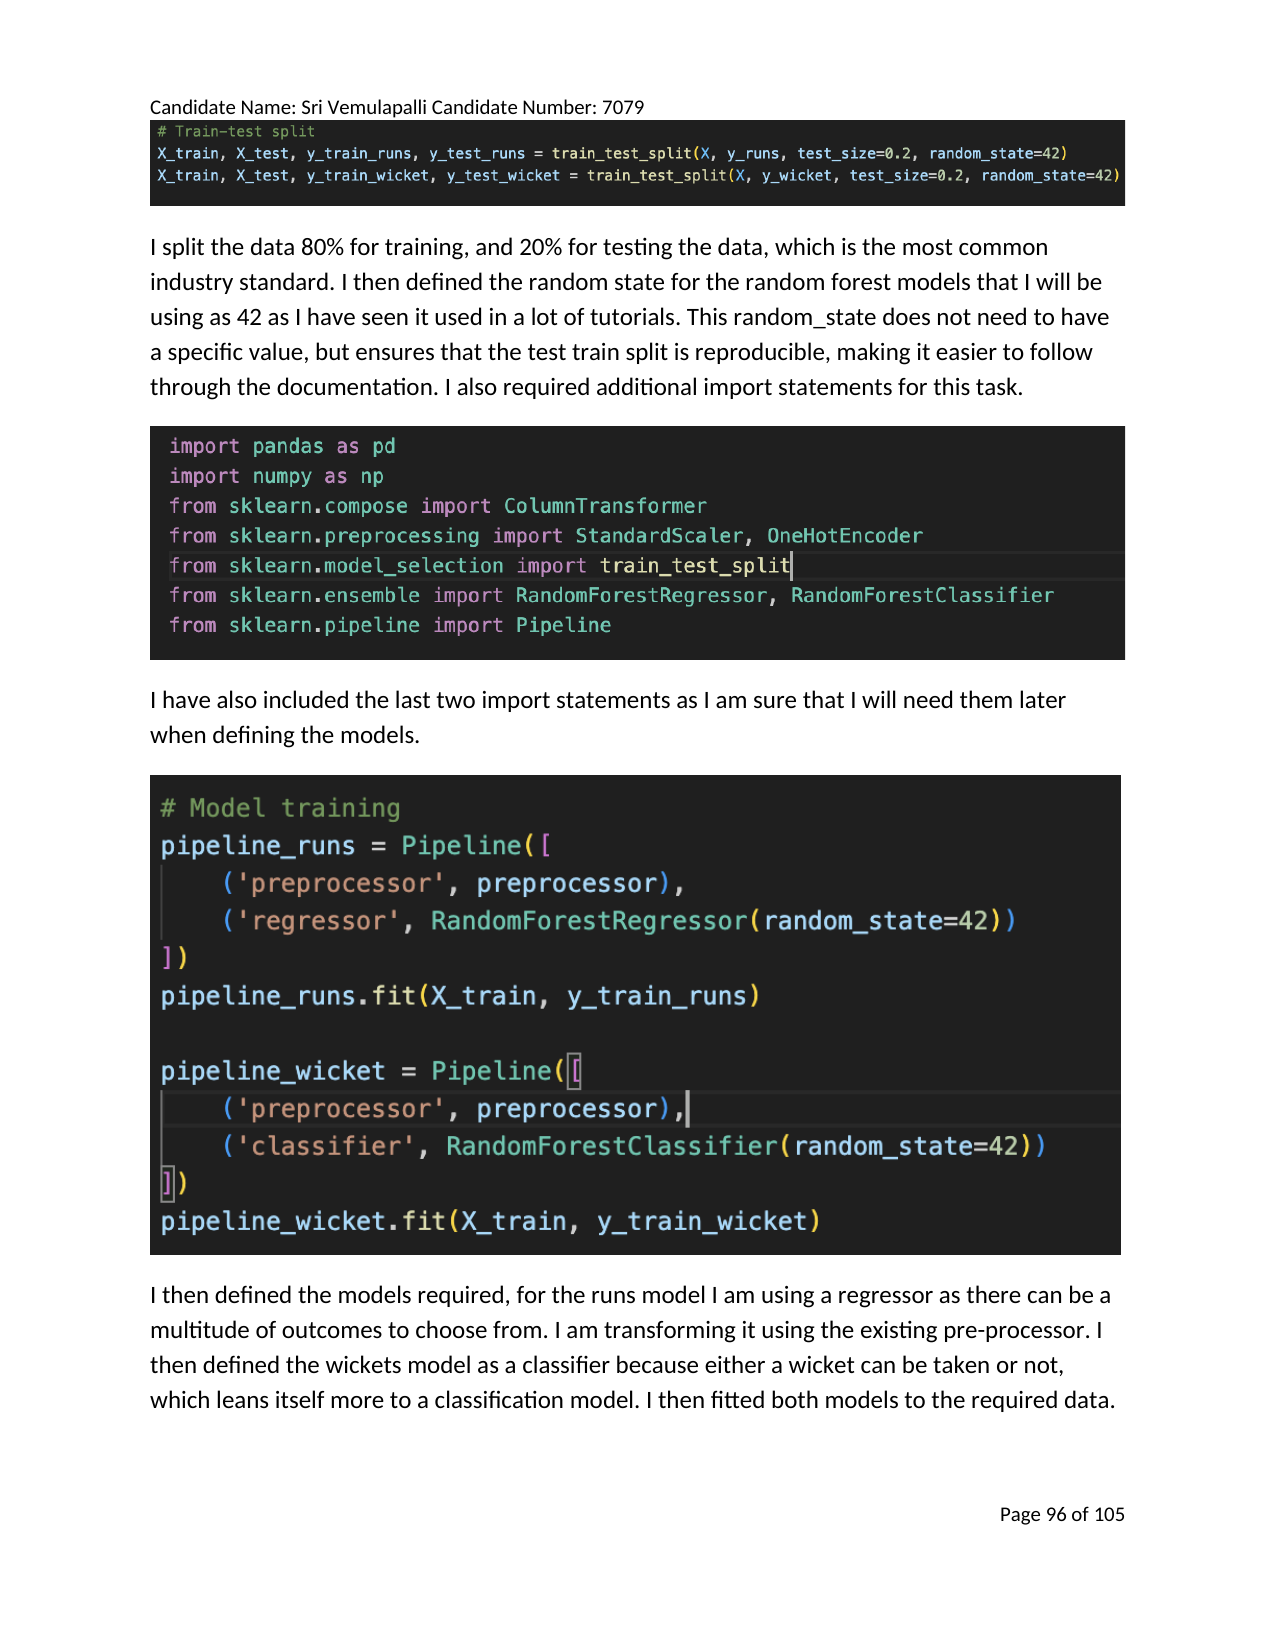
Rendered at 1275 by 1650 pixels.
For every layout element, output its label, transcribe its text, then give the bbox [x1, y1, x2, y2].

text I split the data 80% for training, and 20% for testing the data, which is the most common industry standard. I then defined the random state for the random forest models that I will be using as 42 as I have seen it used in a lot of tutorials. This random_state does not need to have a specific value, but ensures that the test train split is reproducible, making it easier to follow through the documentation. I also required additional import statements for this task. [150, 231, 1125, 401]
picture [150, 120, 1125, 206]
text I have also included the last two import statements as I am sure that I will need them later when defining the models. [150, 684, 1125, 750]
text I then defined the models required, for the runs model I am using a regressor as there can be a multitude of outcomes to choose from. I am transforming it using the existing pre-processor. I then defined the wickets model as a classifier because either a wicket can be taken or not, which leans itself more to a classification model. I then fitted both models to the required data. [150, 1279, 1125, 1414]
picture [150, 426, 1125, 660]
picture [150, 775, 1121, 1255]
